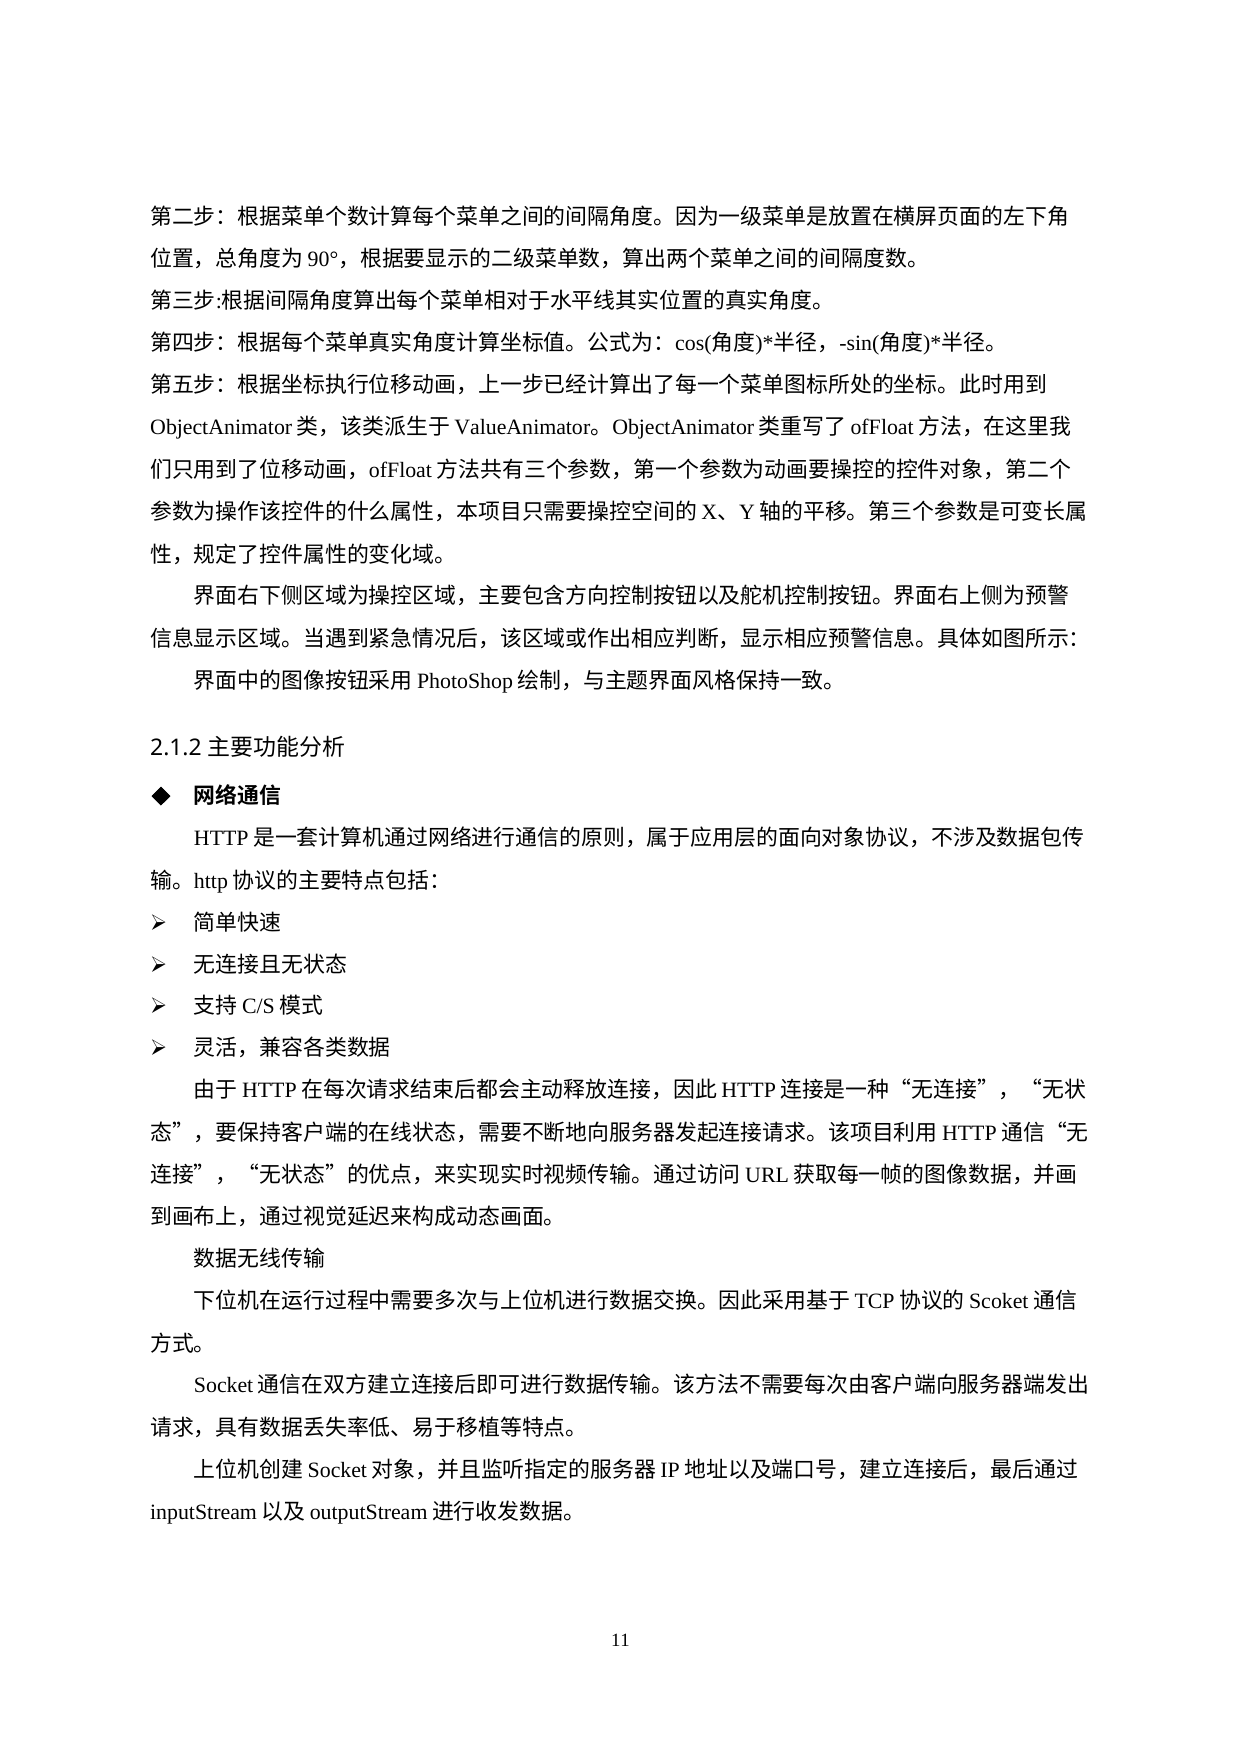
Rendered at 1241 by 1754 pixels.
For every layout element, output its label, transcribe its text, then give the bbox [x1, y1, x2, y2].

text 第五步：根据坐标执行位移动画，上一步已经计算出了每一个菜单图标所处的坐标。此时用到ObjectAnimator类，该类派生于ValueAnimator。ObjectAnimator类重写了ofFloat方法，在这里我们只用到了位移动画，ofFloat方法共有三个参数，第一个参数为动画要操控的控件对象，第二个参数为操作该控件的什么属性，本项目只需要操控空间的X、Y轴的平移。第三个参数是可变长属性，规定了控件属性的变化域。 [150, 366, 1090, 569]
list 简单快速 [150, 903, 1090, 937]
list 无连接且无状态 [150, 945, 1090, 979]
text 上位机创建Socket对象，并且监听指定的服务器IP地址以及端口号，建立连接后，最后通过inputStream以及outputStream进行收发数据。 [150, 1451, 1090, 1527]
list 支持C/S模式 [150, 987, 1090, 1021]
text 第二步：根据菜单个数计算每个菜单之间的间隔角度。因为一级菜单是放置在横屏页面的左下角位置，总角度为90°，根据要显示的二级菜单数，算出两个菜单之间的间隔度数。 [150, 198, 1090, 274]
subtitle 2.1.2 主要功能分析 [150, 728, 1090, 762]
text 下位机在运行过程中需要多次与上位机进行数据交换。因此采用基于TCP协议的Scoket通信方式。 [150, 1282, 1090, 1358]
text Socket通信在双方建立连接后即可进行数据传输。该方法不需要每次由客户端向服务器端发出请求，具有数据丢失率低、易于移植等特点。 [150, 1366, 1090, 1443]
text 第四步：根据每个菜单真实角度计算坐标值。公式为：cos(角度)*半径，-sin(角度)*半径。 [150, 324, 1090, 358]
text 数据无线传输 [150, 1240, 1090, 1274]
text 界面中的图像按钮采用PhotoShop绘制，与主题界面风格保持一致。 [150, 662, 1090, 696]
text 第三步:根据间隔角度算出每个菜单相对于水平线其实位置的真实角度。 [150, 282, 1090, 316]
text HTTP是一套计算机通过网络进行通信的原则，属于应用层的面向对象协议，不涉及数据包传输。http协议的主要特点包括： [150, 819, 1090, 896]
list 网络通信 [150, 777, 1090, 811]
text 由于HTTP在每次请求结束后都会主动释放连接，因此HTTP连接是一种“无连接”，“无状态”，要保持客户端的在线状态，需要不断地向服务器发起连接请求。该项目利用HTTP通信“无连接”，“无状态”的优点，来实现实时视频传输。通过访问URL获取每一帧的图像数据，并画到画布上，通过视觉延迟来构成动态画面。 [150, 1071, 1090, 1232]
list 灵活，兼容各类数据 [150, 1029, 1090, 1063]
text 界面右下侧区域为操控区域，主要包含方向控制按钮以及舵机控制按钮。界面右上侧为预警信息显示区域。当遇到紧急情况后，该区域或作出相应判断，显示相应预警信息。具体如图所示： [150, 577, 1090, 654]
